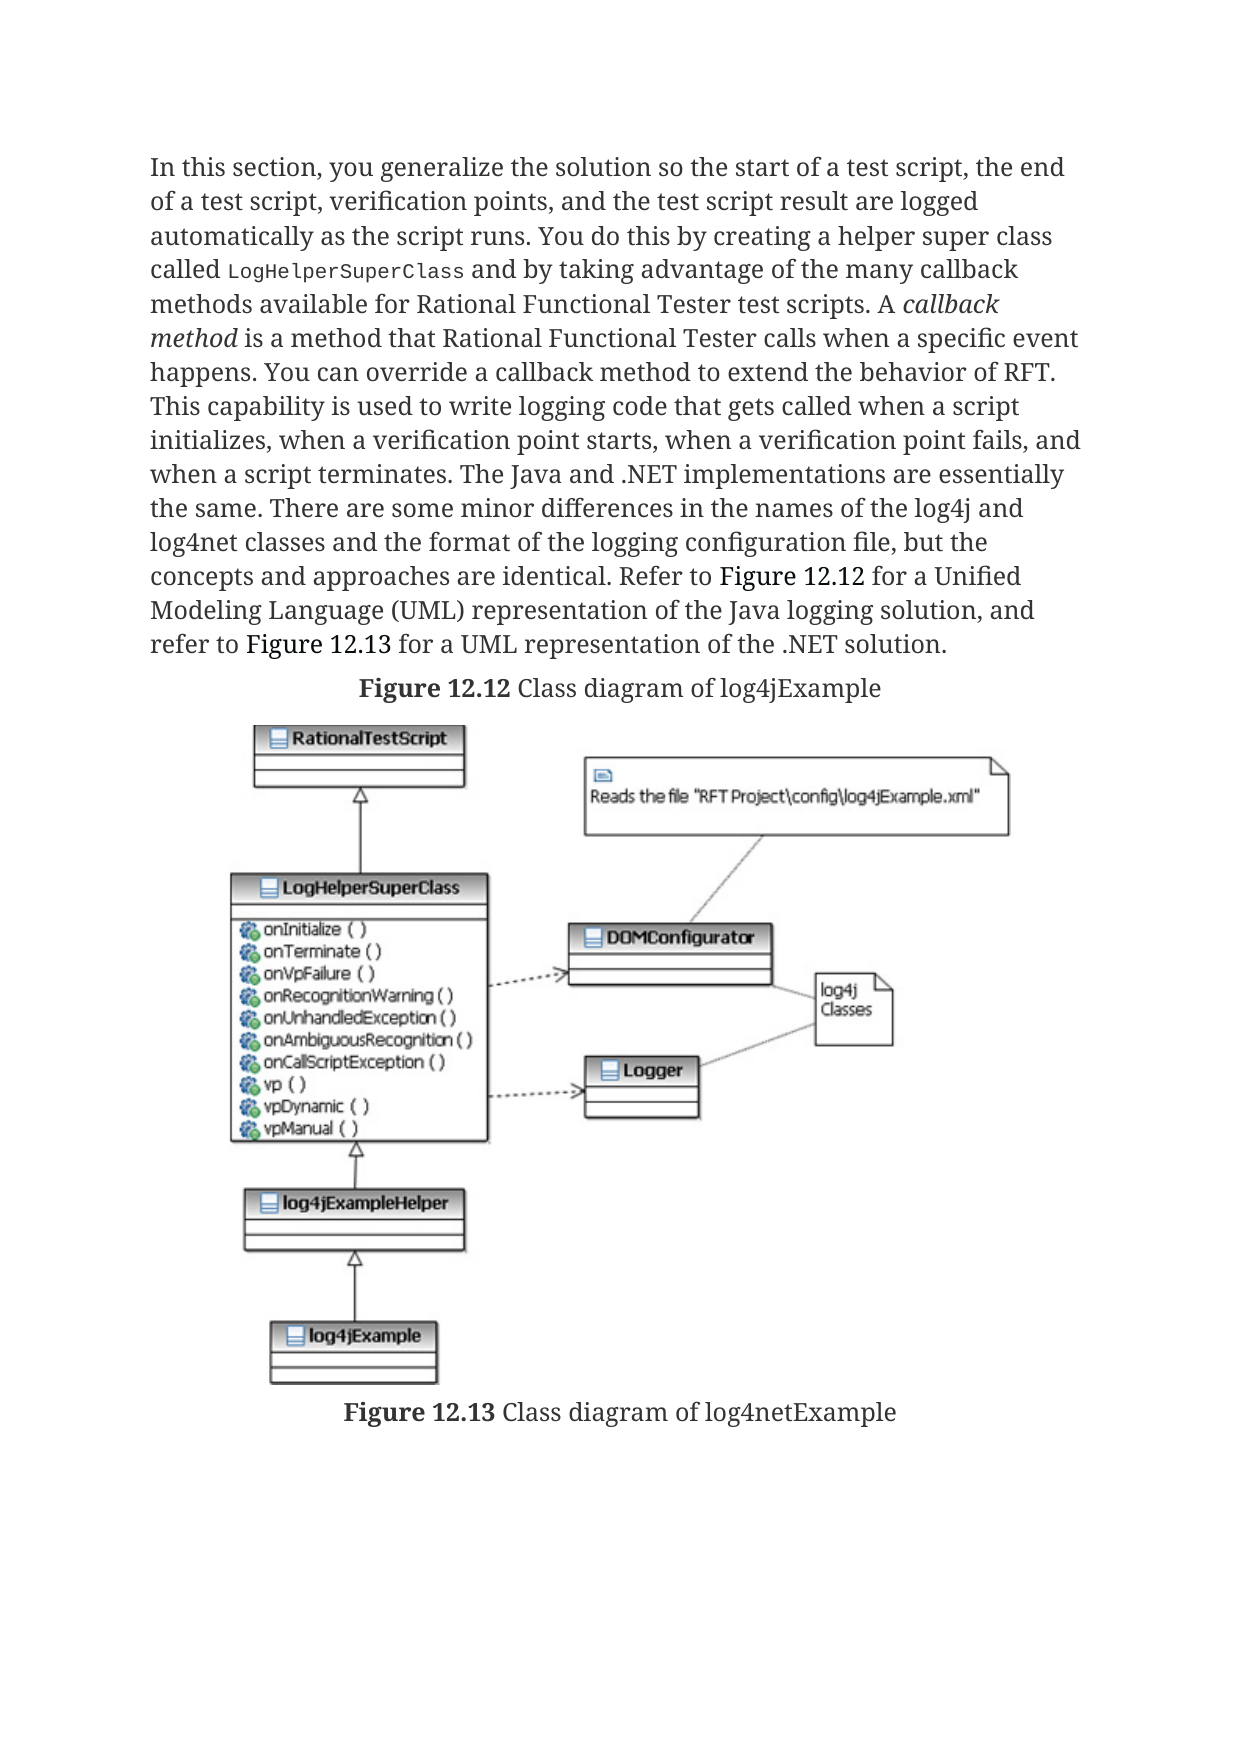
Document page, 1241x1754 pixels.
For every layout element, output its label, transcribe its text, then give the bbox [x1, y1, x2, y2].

text Figure 12.12 Class diagram of log4jExample [150, 671, 1090, 705]
text Figure 12.13 Class diagram of log4netExample [150, 1394, 1090, 1428]
text In this section, you generalize the solution so the start of a test script, the end of a test script, verification points, and the test script result are logged automatically as the script runs. You do this by creating a helper super class called LogHelperSuperClass and by taking advantage of the many callback methods available for Rational Functional Tester test scripts. A callback method is a method that Rational Functional Tester calls when a specific event happens. You can override a callback method to extend the behavior of RFT. This capability is used to write logging code that gets called when a script initializes, when a verification point starts, when a verification point fails, and when a script terminates. The Java and .NET implementations are essentially the same. There are some minor differences in the names of the log4j and log4net classes and the format of the logging configuration file, but the concepts and approaches are identical. Refer to Figure 12.12 for a Unified Modeling Language (UML) representation of the Java logging solution, and refer to Figure 12.13 for a UML representation of the .NET solution. [150, 150, 1090, 661]
picture [229, 725, 1011, 1385]
